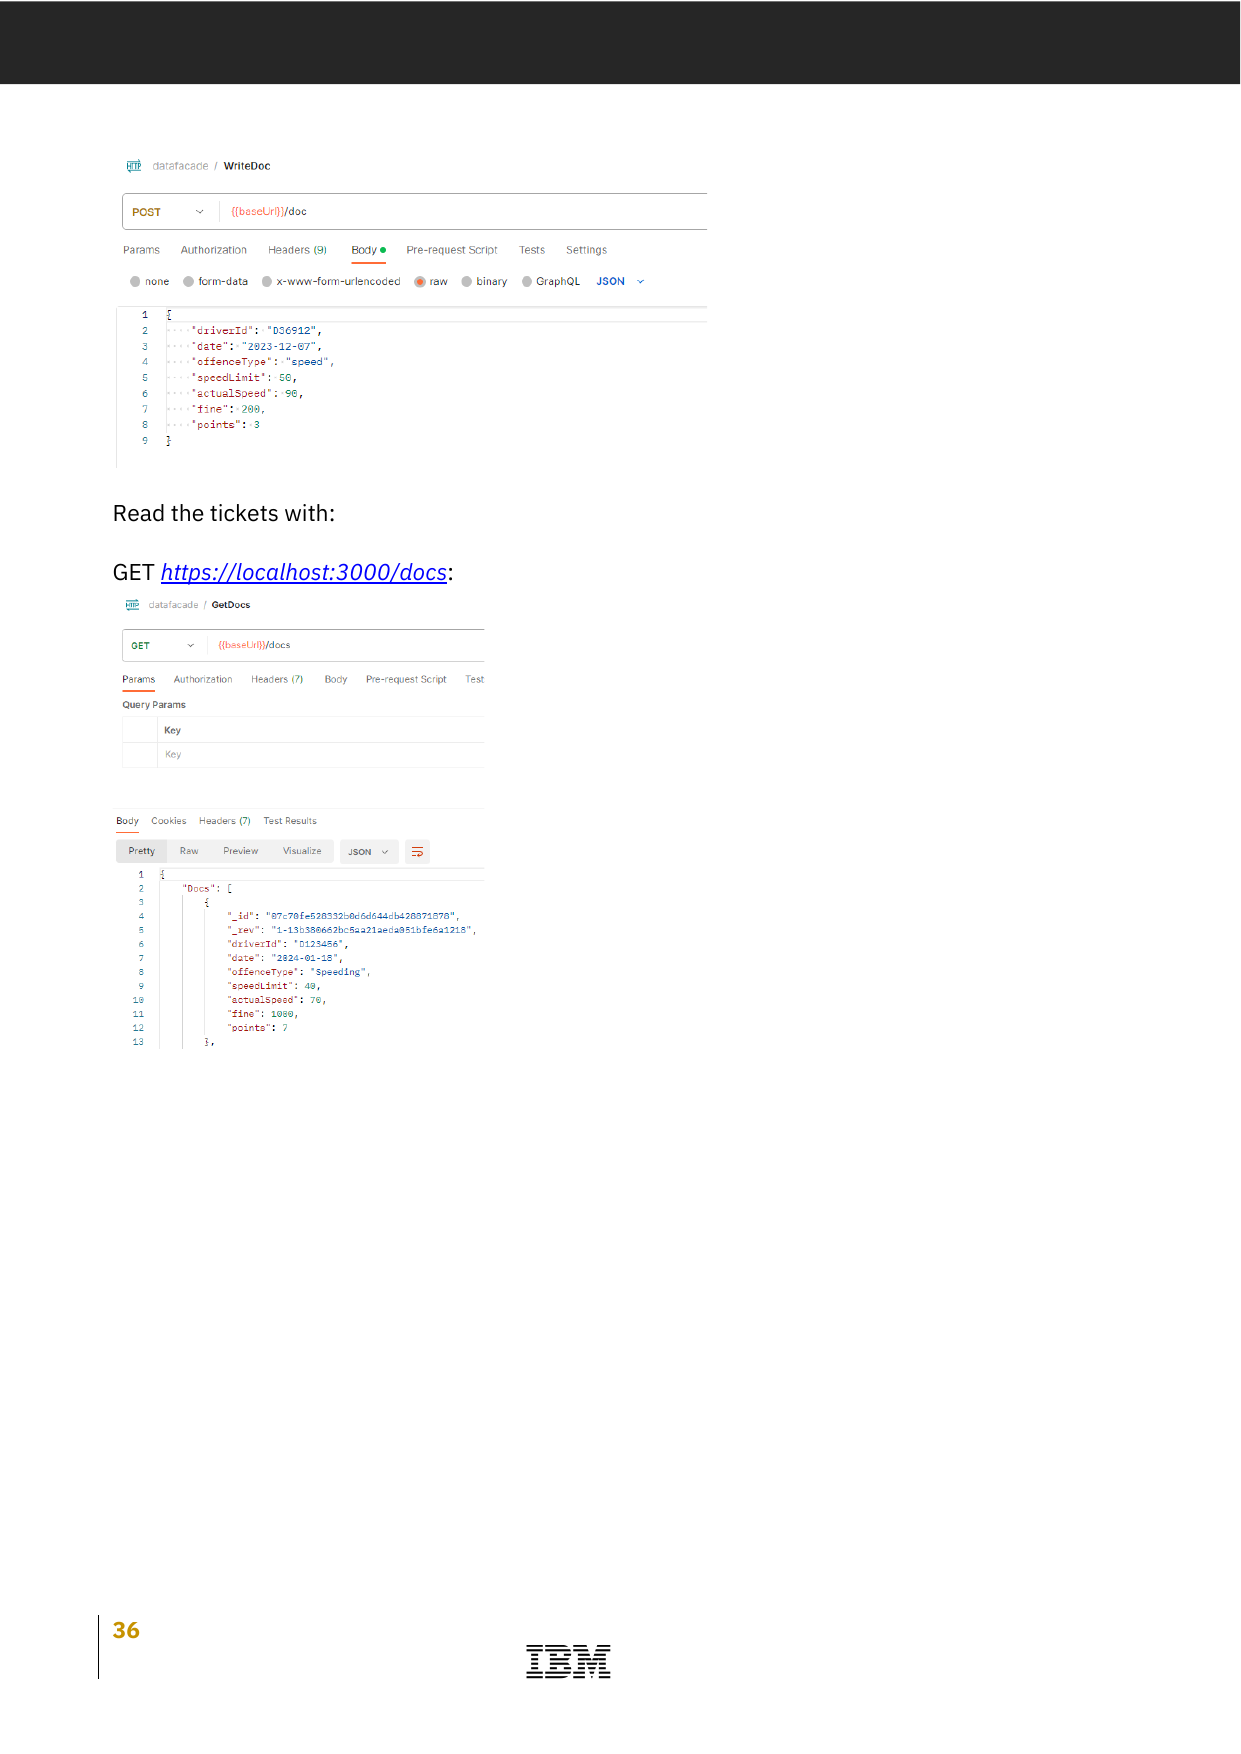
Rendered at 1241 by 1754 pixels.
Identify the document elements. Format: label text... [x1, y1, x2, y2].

text GET https://localhost:3000/docs: [112, 557, 1128, 587]
picture [112, 586, 485, 1049]
picture [112, 150, 708, 468]
picture [526, 1645, 611, 1679]
text Read the tickets with: [112, 497, 1128, 527]
